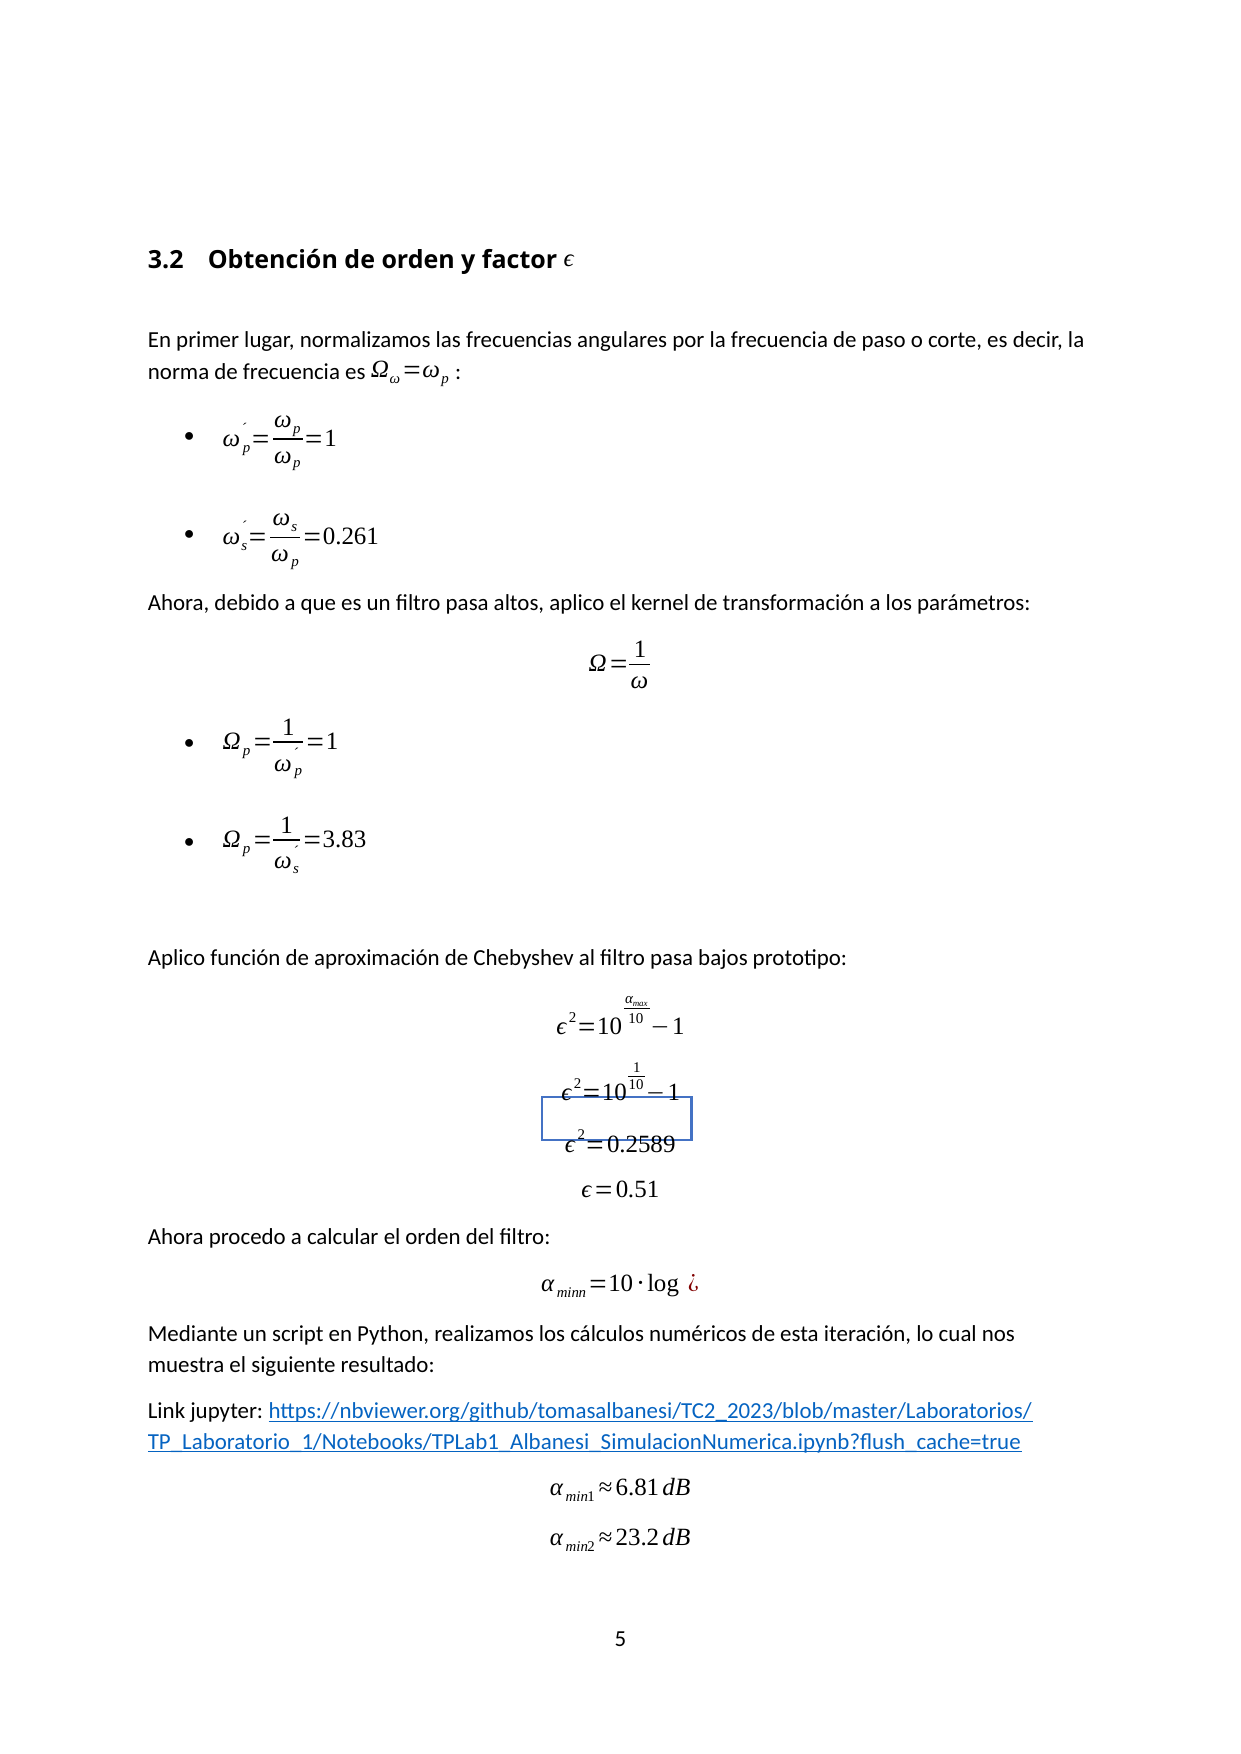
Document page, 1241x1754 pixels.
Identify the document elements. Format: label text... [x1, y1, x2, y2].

text Aplico función de aproximación de Chebyshev al filtro pasa bajos prototipo: [148, 943, 1092, 971]
text En primer lugar, normalizamos las frecuencias angulares por la frecuencia de paso o corte, es decir, la norma de frecuencia es : [148, 325, 1092, 387]
text Link jupyter: https://nbviewer.org/github/tomasalbanesi/TC2_2023/blob/master/Laboratorios/TP_Laboratorio_1/Notebooks/TPLab1_Albanesi_SimulacionNumerica.ipynb?flush_cache=true [148, 1397, 1092, 1455]
text Ahora, debido a que es un filtro pasa altos, aplico el kernel de transformación a los parámetros: [148, 588, 1092, 616]
text Ahora procedo a calcular el orden del filtro: [148, 1222, 1092, 1250]
subtitle Obtención de orden y factor [148, 241, 1092, 276]
text Mediante un script en Python, realizamos los cálculos numéricos de esta iteración, lo cual nos muestra el siguiente resultado: [148, 1319, 1092, 1378]
